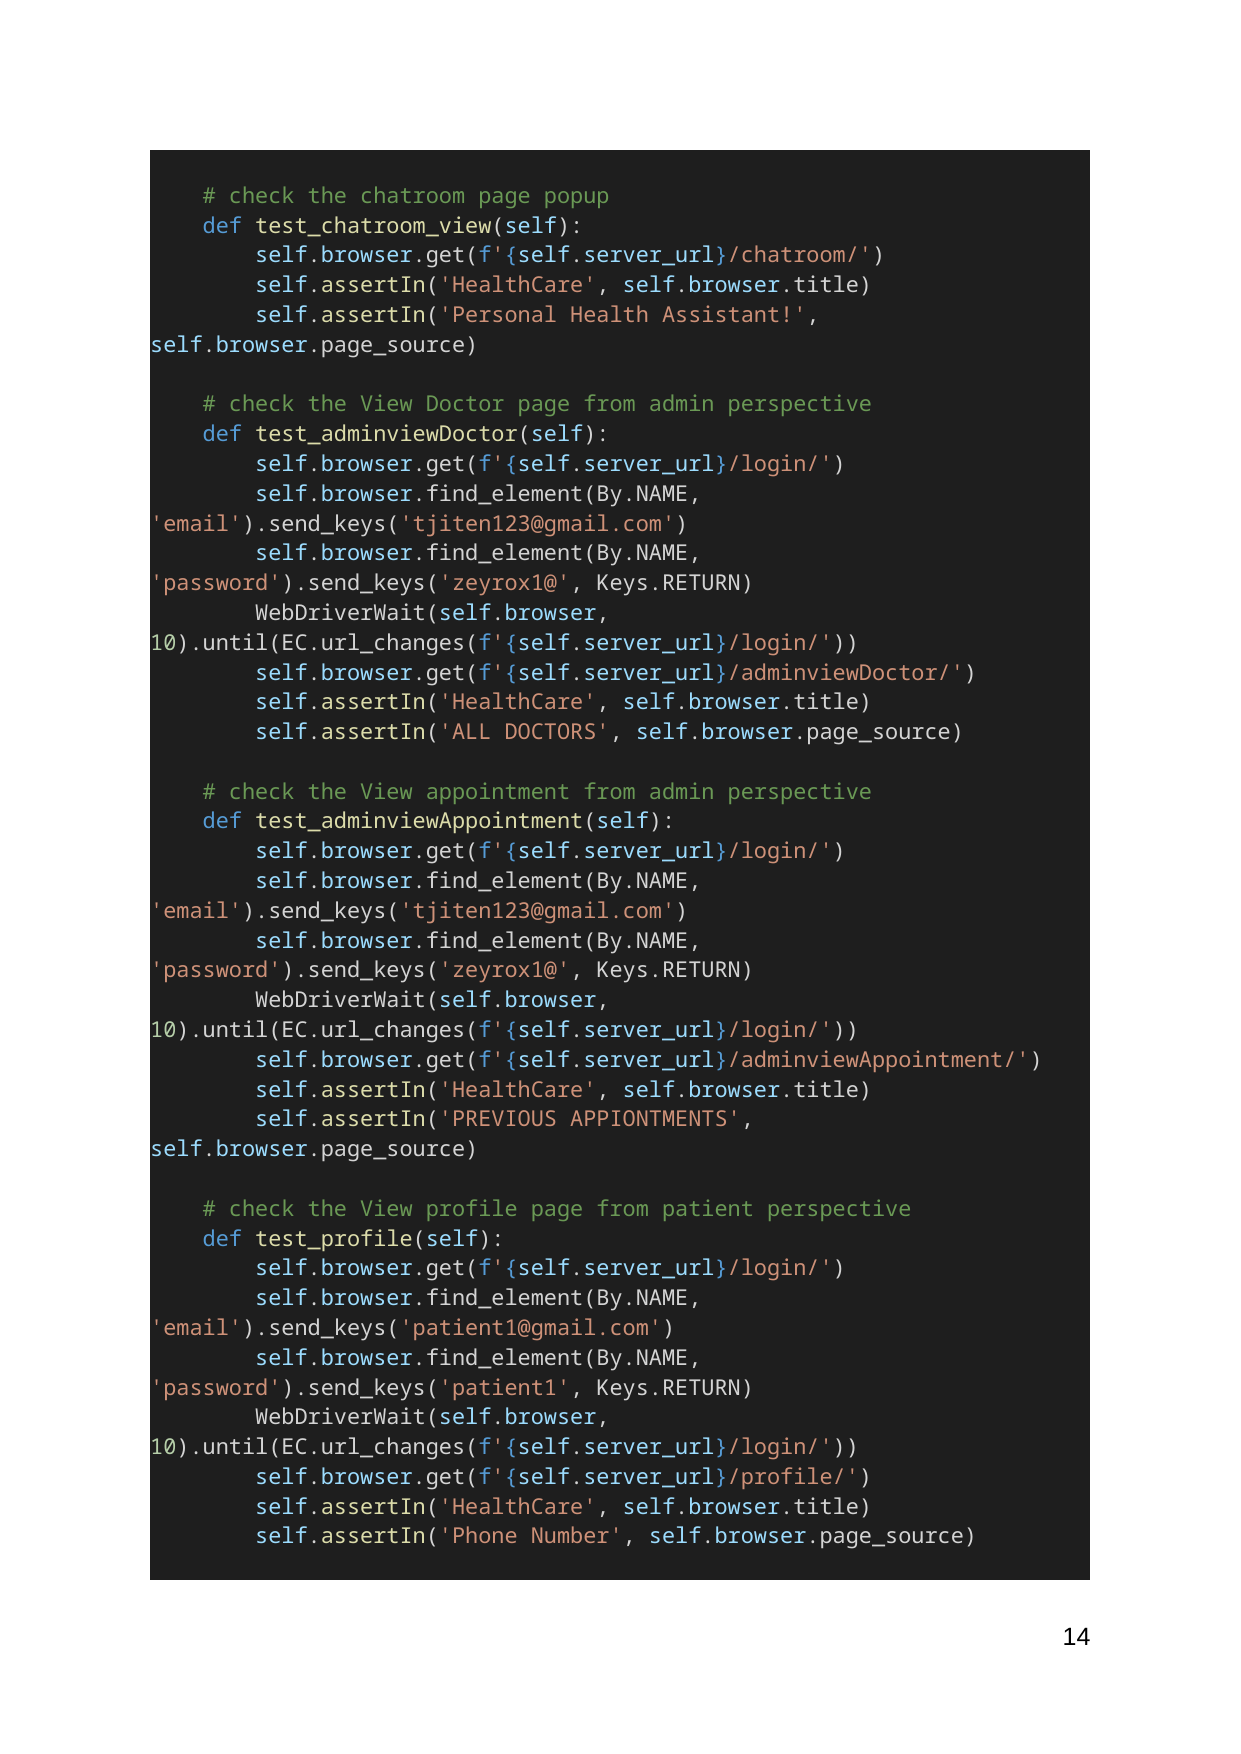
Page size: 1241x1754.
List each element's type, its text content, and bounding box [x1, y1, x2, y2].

text def test_adminviewDoctor(self): [150, 418, 1090, 448]
text self.browser.get(f'{self.server_url}/login/') [150, 835, 1090, 865]
text self.browser.find_element(By.NAME, 'email').send_keys('tjiten123@gmail.com') [150, 478, 1090, 537]
text self.browser.find_element(By.NAME, 'email').send_keys('tjiten123@gmail.com') [150, 865, 1090, 924]
text # check the chatroom page popup [150, 180, 1090, 209]
text def test_profile(self): [150, 1222, 1090, 1252]
text self.browser.find_element(By.NAME, 'password').send_keys('zeyrox1@', Keys.RETURN) [150, 537, 1090, 597]
text # check the View Doctor page from admin perspective [150, 388, 1090, 418]
text # check the View profile page from patient perspective [150, 1193, 1090, 1222]
text WebDriverWait(self.browser, 10).until(EC.url_changes(f'{self.server_url}/login/')) [150, 597, 1090, 656]
text WebDriverWait(self.browser, 10).until(EC.url_changes(f'{self.server_url}/login/')) [150, 984, 1090, 1044]
text self.browser.get(f'{self.server_url}/adminviewAppointment/') [150, 1044, 1090, 1073]
text # check the View appointment from admin perspective [150, 776, 1090, 805]
text self.browser.find_element(By.NAME, 'password').send_keys('zeyrox1@', Keys.RETURN) [150, 924, 1090, 984]
text self.browser.find_element(By.NAME, 'password').send_keys('patient1', Keys.RETURN) [150, 1342, 1090, 1401]
text WebDriverWait(self.browser, 10).until(EC.url_changes(f'{self.server_url}/login/')) [150, 1401, 1090, 1461]
text self.browser.get(f'{self.server_url}/login/') [150, 448, 1090, 478]
text self.browser.get(f'{self.server_url}/adminviewDoctor/') [150, 656, 1090, 686]
text self.assertIn('HealthCare', self.browser.title) [150, 686, 1090, 716]
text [150, 269, 1090, 299]
text def test_adminviewAppointment(self): [150, 805, 1090, 835]
text self.assertIn('Phone Number', self.browser.page_source) [150, 1520, 1090, 1550]
text self.browser.get(f'{self.server_url}/profile/') [150, 1461, 1090, 1491]
text self.browser.get(f'{self.server_url}/login/') [150, 1252, 1090, 1282]
text self.browser.find_element(By.NAME, 'email').send_keys('patient1@gmail.com') [150, 1282, 1090, 1342]
text self.assertIn('PREVIOUS APPIONTMENTS', self.browser.page_source) [150, 1103, 1090, 1163]
text self.assertIn('ALL DOCTORS', self.browser.page_source) [150, 716, 1090, 746]
text self.assertIn('HealthCare', self.browser.title) [150, 1073, 1090, 1103]
text def test_chatroom_view(self): [150, 209, 1090, 239]
text self.browser.get(f'{self.server_url}/chatroom/') [150, 239, 1090, 269]
text self.assertIn('Personal Health Assistant!', self.browser.page_source) [150, 299, 1090, 358]
text self.assertIn('HealthCare', self.browser.title) [150, 1491, 1090, 1520]
